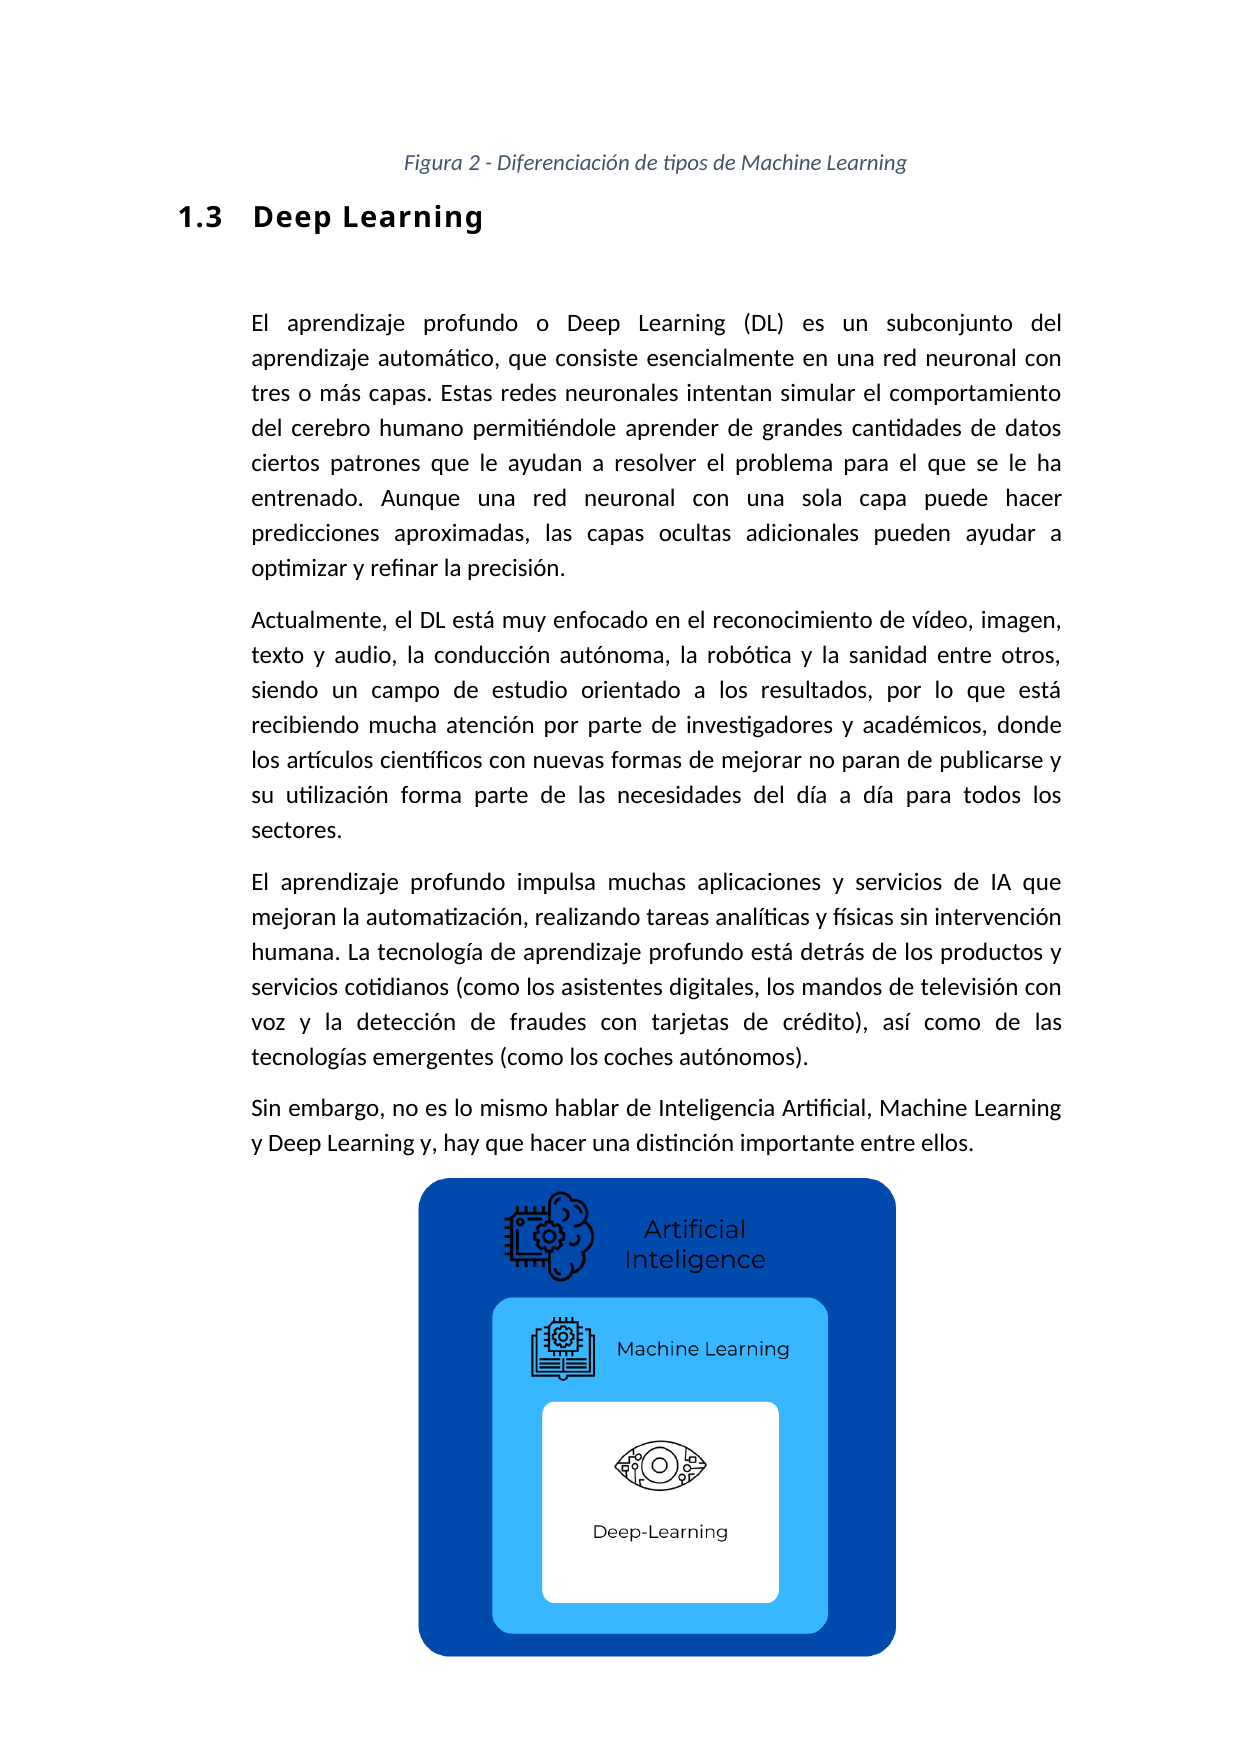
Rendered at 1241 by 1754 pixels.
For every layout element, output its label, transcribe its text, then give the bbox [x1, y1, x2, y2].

text El aprendizaje profundo o Deep Learning (DL) es un subconjunto del aprendizaje automático, que consiste esencialmente en una red neuronal con tres o más capas. Estas redes neuronales intentan simular el comportamiento del cerebro humano permitiéndole aprender de grandes cantidades de datos ciertos patrones que le ayudan a resolver el problema para el que se le ha entrenado. Aunque una red neuronal con una sola capa puede hacer predicciones aproximadas, las capas ocultas adicionales pueden ayudar a optimizar y refinar la precisión. [251, 308, 1063, 583]
subtitle Deep Learning [177, 196, 1063, 236]
text Sin embargo, no es lo mismo hablar de Inteligencia Artificial, Machine Learning y Deep Learning y, hay que hacer una distinción importante entre ellos. [251, 1093, 1063, 1158]
text Actualmente, el DL está muy enfocado en el reconocimiento de vídeo, imagen, texto y audio, la conducción autónoma, la robótica y la sanidad entre otros, siendo un campo de estudio orientado a los resultados, por lo que está recibiendo mucha atención por parte de investigadores y académicos, donde los artículos científicos con nuevas formas de mejorar no paran de publicarse y su utilización forma parte de las necesidades del día a día para todos los sectores. [251, 604, 1063, 845]
text El aprendizaje profundo impulsa muchas aplicaciones y servicios de IA que mejoran la automatización, realizando tareas analíticas y físicas sin intervención humana. La tecnología de aprendizaje profundo está detrás de los productos y servicios cotidianos (como los asistentes digitales, los mandos de televisión con voz y la detección de fraudes con tarjetas de crédito), así como de las tecnologías emergentes (como los coches autónomos). [251, 866, 1063, 1071]
text Figura 2 - Diferenciación de tipos de Machine Learning [251, 148, 1063, 176]
picture [331, 1172, 983, 1662]
